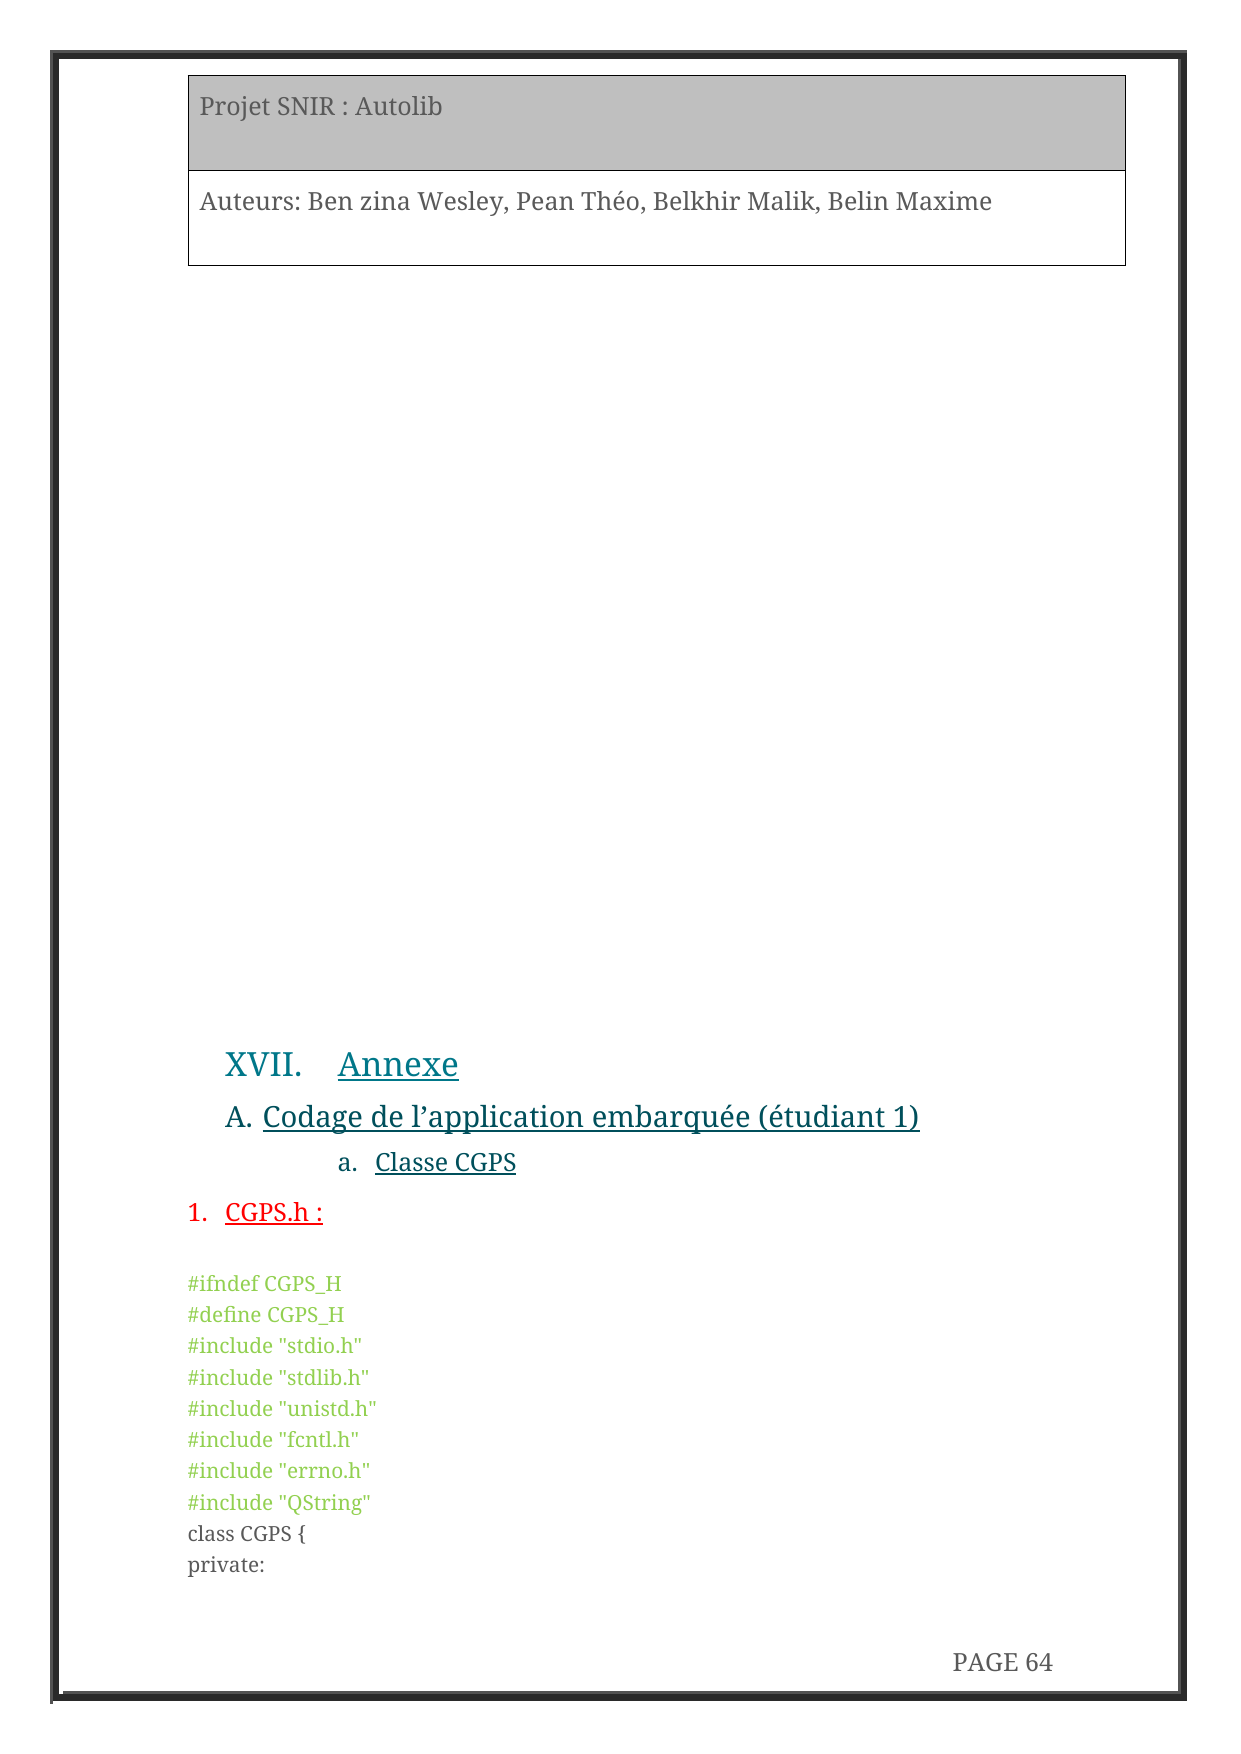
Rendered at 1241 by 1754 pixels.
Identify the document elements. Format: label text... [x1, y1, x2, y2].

subtitle Annexe [225, 1040, 1053, 1086]
list #define CGPS_H [187, 1300, 1053, 1329]
list #include "errno.h" [187, 1456, 1053, 1485]
list CGPS.h : [187, 1194, 1053, 1228]
subtitle Classe CGPS [337, 1144, 1053, 1178]
list private: [187, 1550, 1053, 1579]
list #include "QString" [187, 1488, 1053, 1516]
subtitle Codage de l’application embarquée (étudiant 1) [225, 1096, 1053, 1136]
list class CGPS { [187, 1519, 1053, 1547]
list #ifndef CGPS_H [187, 1269, 1053, 1297]
list #include "fcntl.h" [187, 1425, 1053, 1454]
list #include "unistd.h" [187, 1394, 1053, 1422]
list #include "stdio.h" [187, 1331, 1053, 1360]
list #include "stdlib.h" [187, 1363, 1053, 1391]
